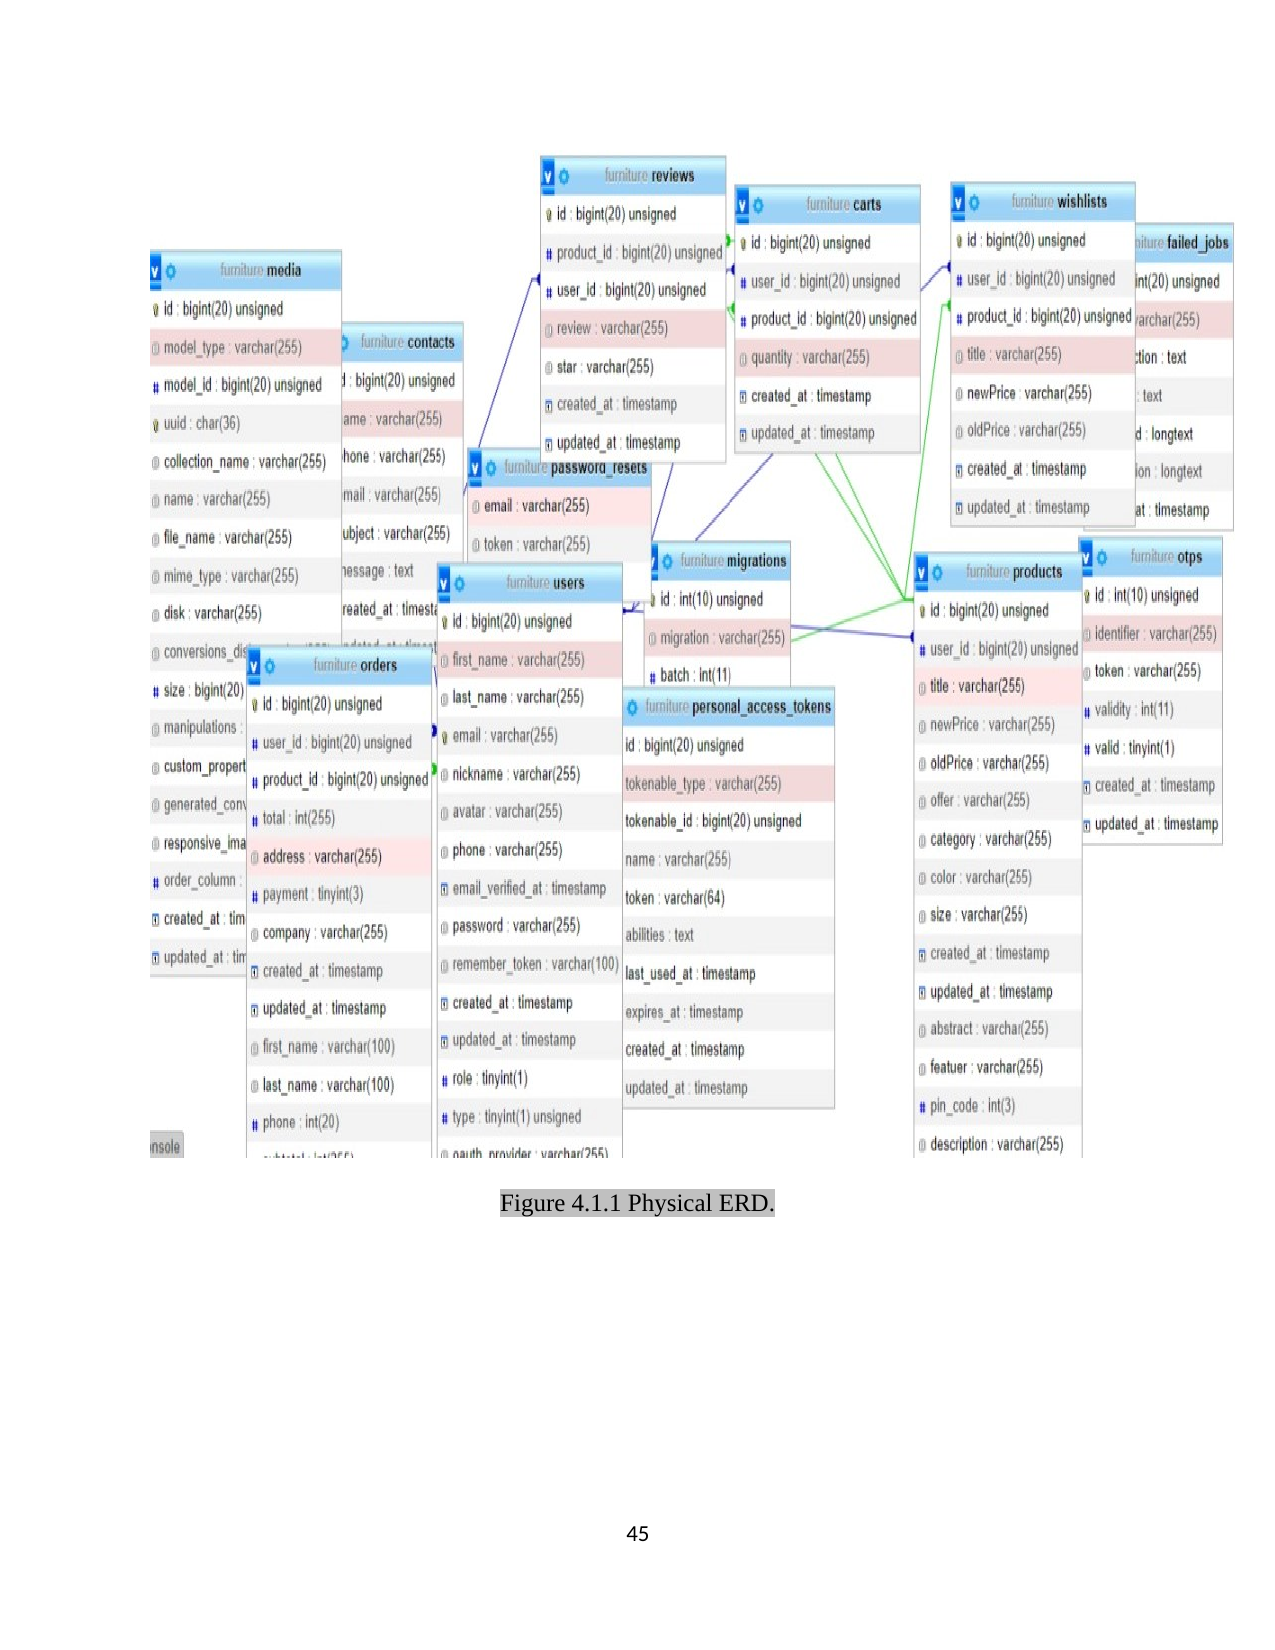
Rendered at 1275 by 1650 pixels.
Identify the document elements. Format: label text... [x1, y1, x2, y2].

text Figure 4.1.1 Physical ERD. [150, 1188, 1125, 1217]
picture [150, 150, 1275, 1158]
